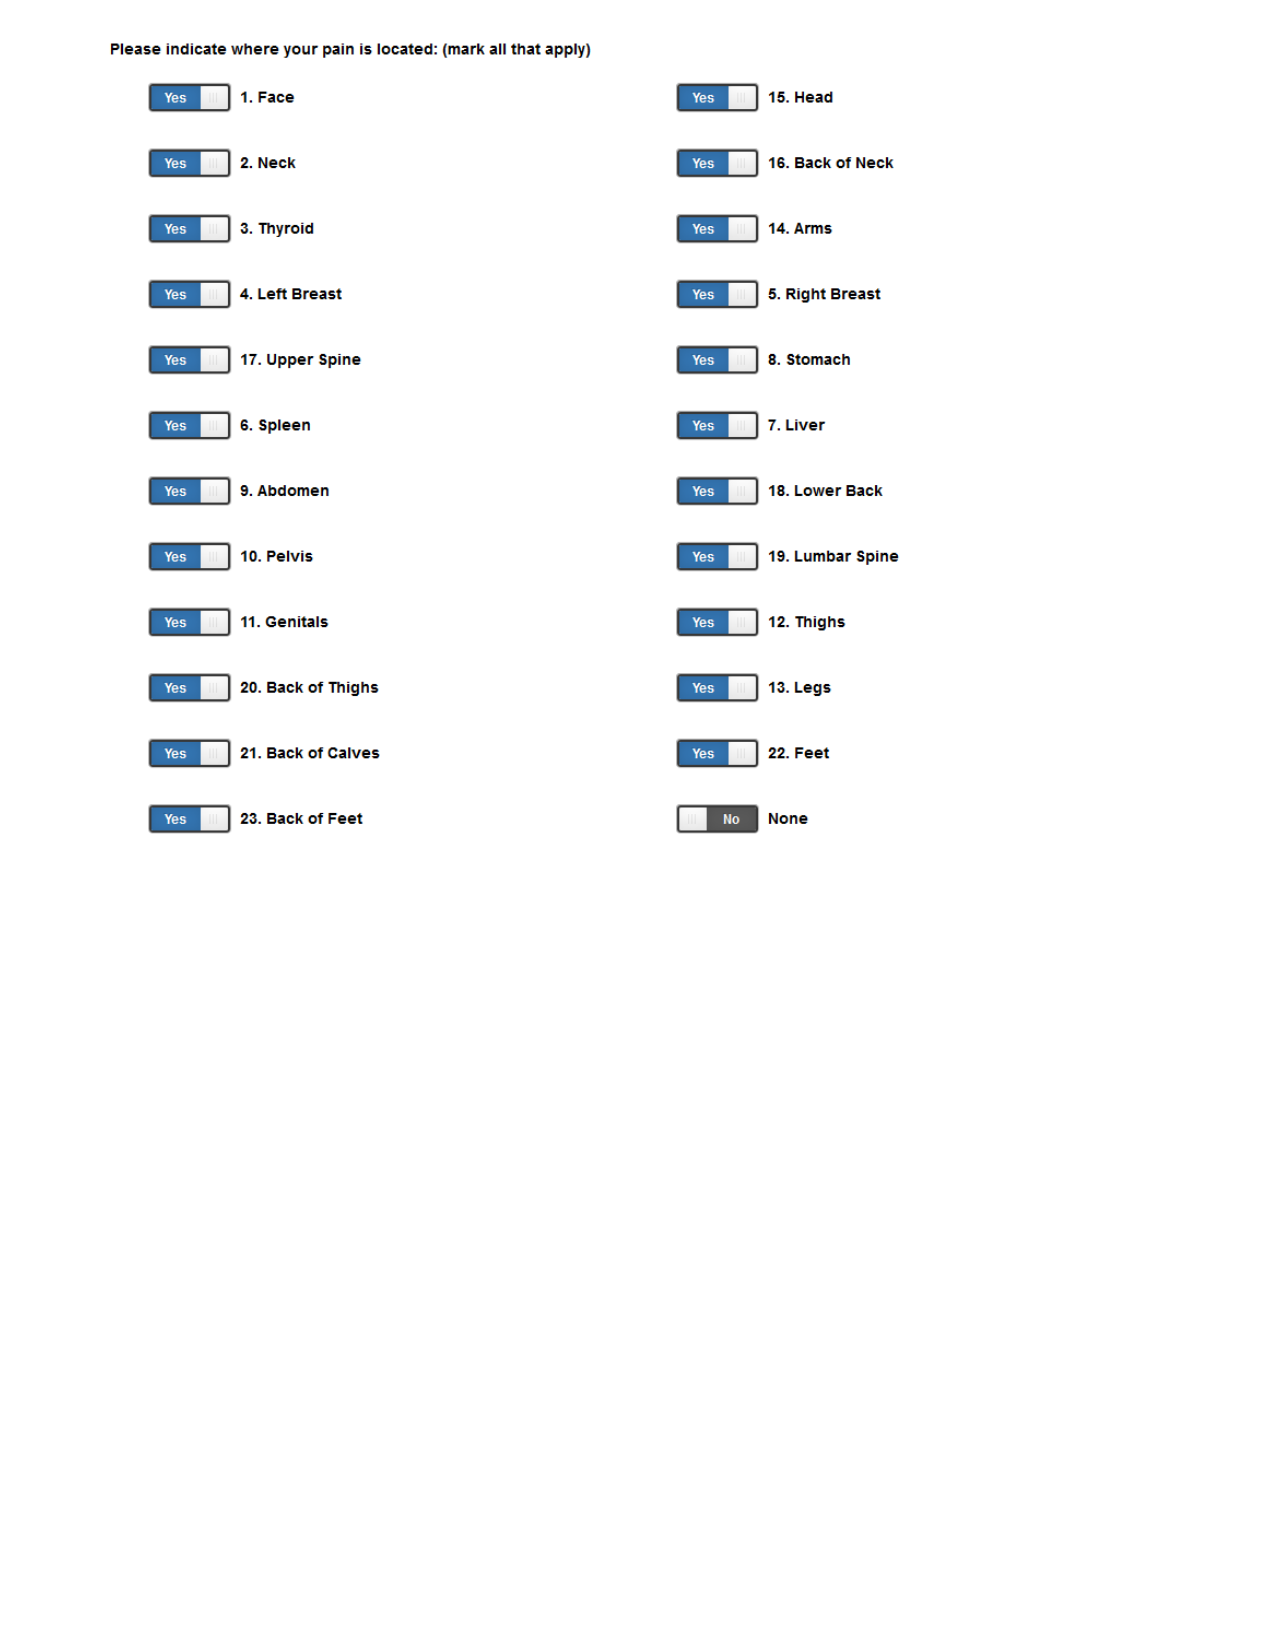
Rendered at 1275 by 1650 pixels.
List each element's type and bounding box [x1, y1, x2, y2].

picture [75, 37, 1050, 860]
